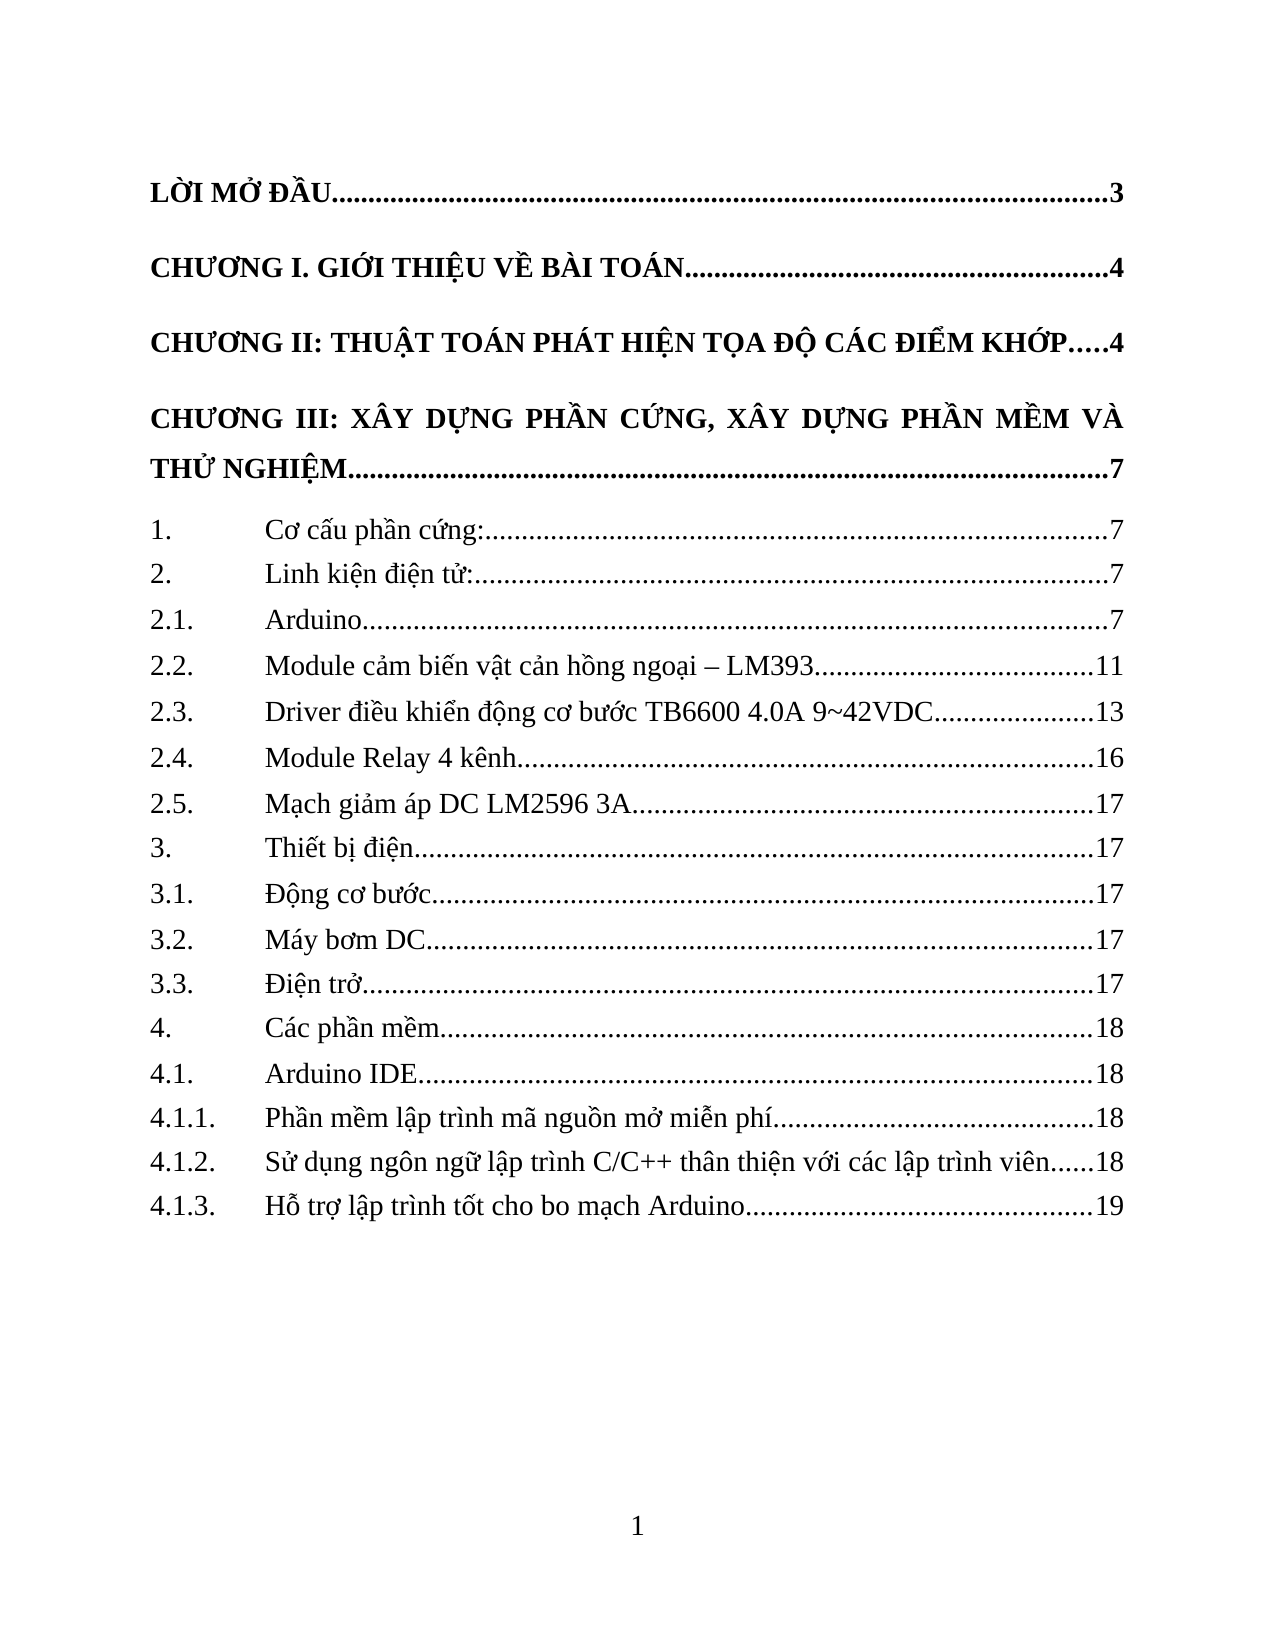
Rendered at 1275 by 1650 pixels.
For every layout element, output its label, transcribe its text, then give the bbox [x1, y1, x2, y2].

text 3.1. Động cơ bước 17 [150, 876, 1125, 910]
text 4.1.2. Sử dụng ngôn ngữ lập trình C/C++ thân thiện với các lập trình viên 18 [150, 1144, 1125, 1178]
text 1. Cơ cấu phần cứng: 7 [150, 512, 1125, 546]
text LỜI MỞ ĐẦU 3 [150, 175, 1125, 208]
text 2.4. Module Relay 4 kênh 16 [150, 740, 1125, 774]
text 4.1. Arduino IDE 18 [150, 1056, 1125, 1090]
text CHƯƠNG III: xây dựng phần cứng, xây dựng phần mềm và thử nghiệm 7 [150, 401, 1125, 485]
text 4.1.3. Hỗ trợ lập trình tốt cho bo mạch Arduino 19 [150, 1188, 1125, 1222]
text 2.1. Arduino 7 [150, 602, 1125, 636]
text 2.3. Driver điều khiển động cơ bước TB6600 4.0A 9~42VDC 13 [150, 694, 1125, 728]
text CHƯƠNG II: thuật toán phát hiện tọa độ các điểm khớp 4 [150, 326, 1125, 359]
text CHƯƠNG I. GIỚI THIỆU VỀ BÀI TOÁN 4 [150, 250, 1125, 284]
text 2. Linh kiện điện tử: 7 [150, 556, 1125, 589]
text 3.2. Máy bơm DC 17 [150, 922, 1125, 956]
text 2.5. Mạch giảm áp DC LM2596 3A 17 [150, 786, 1125, 820]
text 4.1.1. Phần mềm lập trình mã nguồn mở miễn phí 18 [150, 1100, 1125, 1134]
text 3. Thiết bị điện 17 [150, 830, 1125, 864]
text 2.2. Module cảm biến vật cản hồng ngoại – LM393 11 [150, 648, 1125, 682]
text 4. Các phần mềm 18 [150, 1010, 1125, 1044]
text 3.3. Điện trở 17 [150, 966, 1125, 1000]
